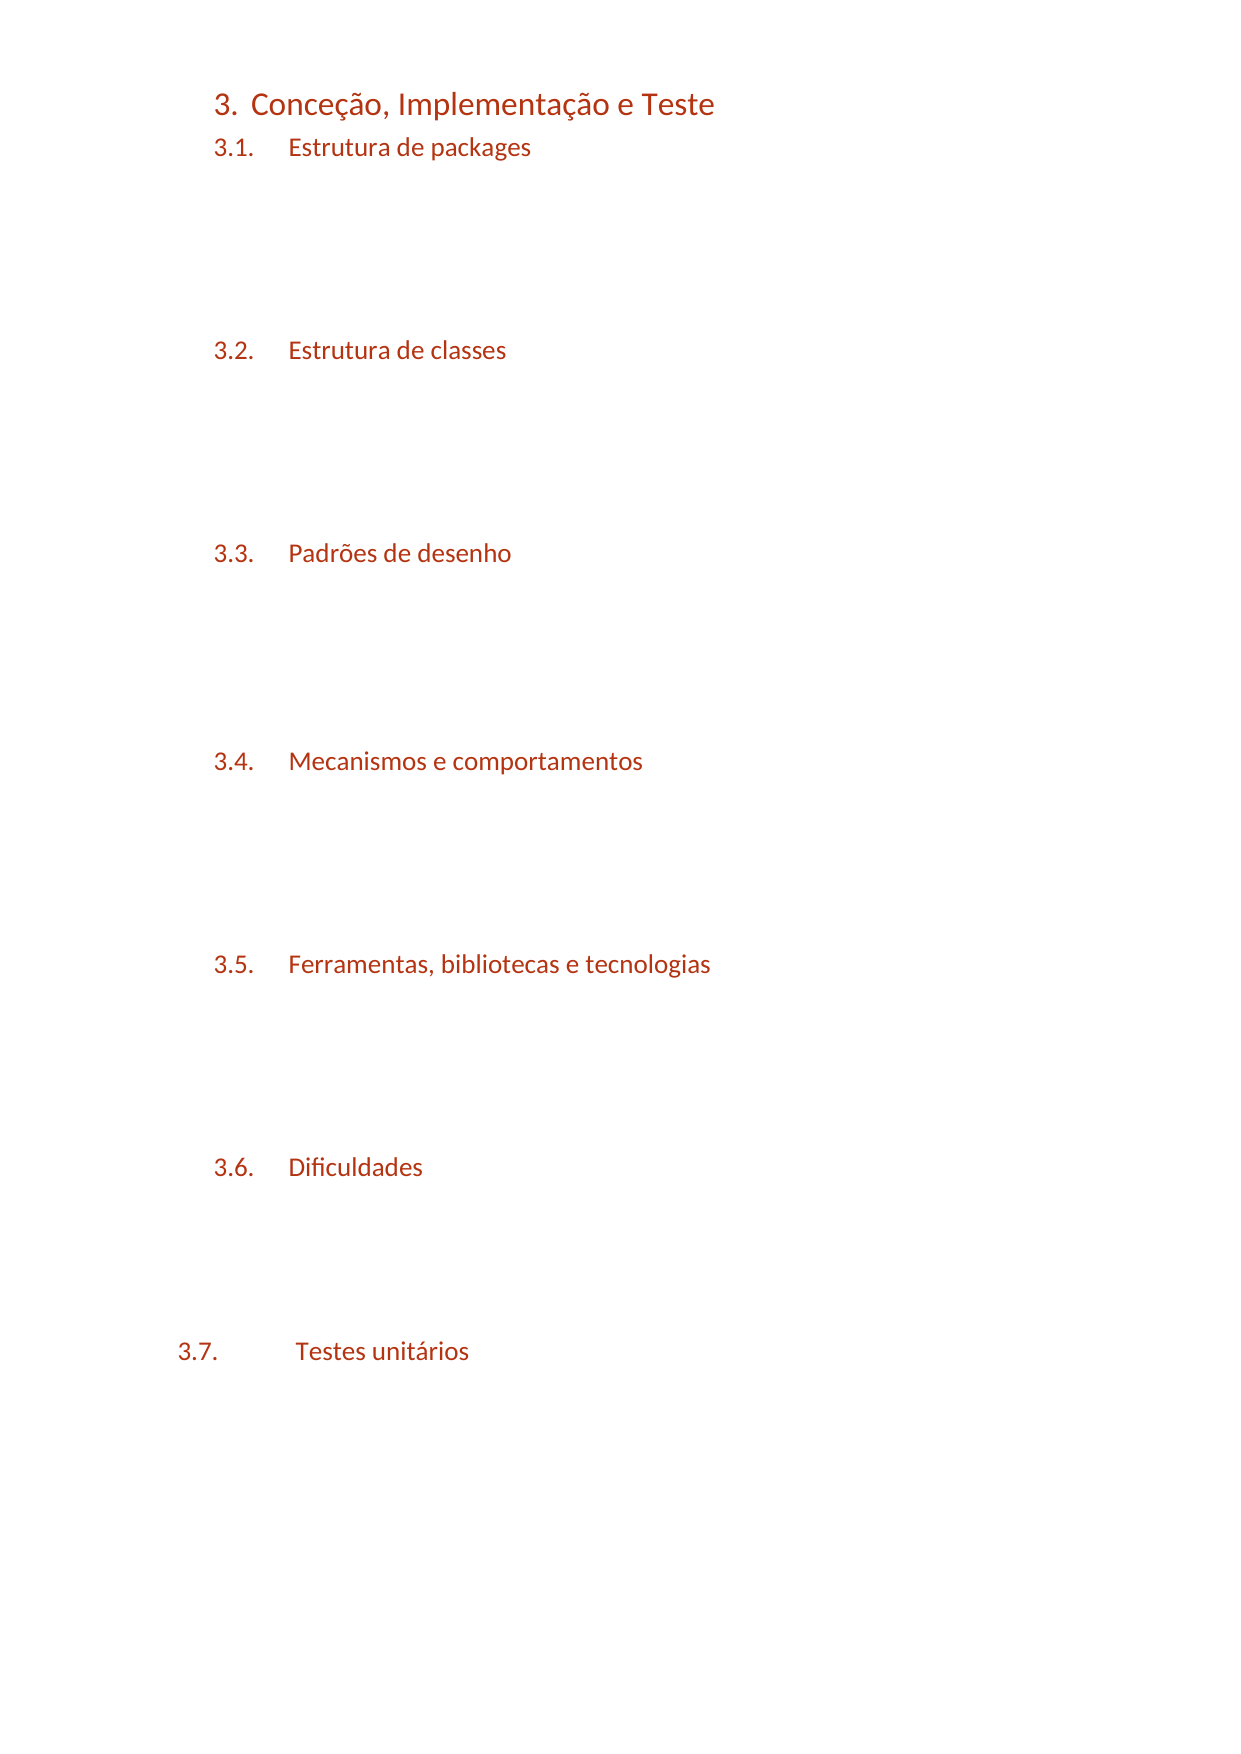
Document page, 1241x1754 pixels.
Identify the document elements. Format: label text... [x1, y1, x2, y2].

subtitle Estrutura de packages [213, 130, 1091, 163]
subtitle Testes unitários [177, 1334, 1091, 1367]
subtitle Ferramentas, bibliotecas e tecnologias [213, 947, 1091, 980]
subtitle Estrutura de classes [213, 333, 1091, 366]
subtitle Padrões de desenho [213, 536, 1091, 569]
subtitle Mecanismos e comportamentos [213, 744, 1091, 777]
subtitle Conceção, Implementação e Teste [213, 83, 1091, 124]
subtitle Dificuldades [213, 1150, 1091, 1183]
